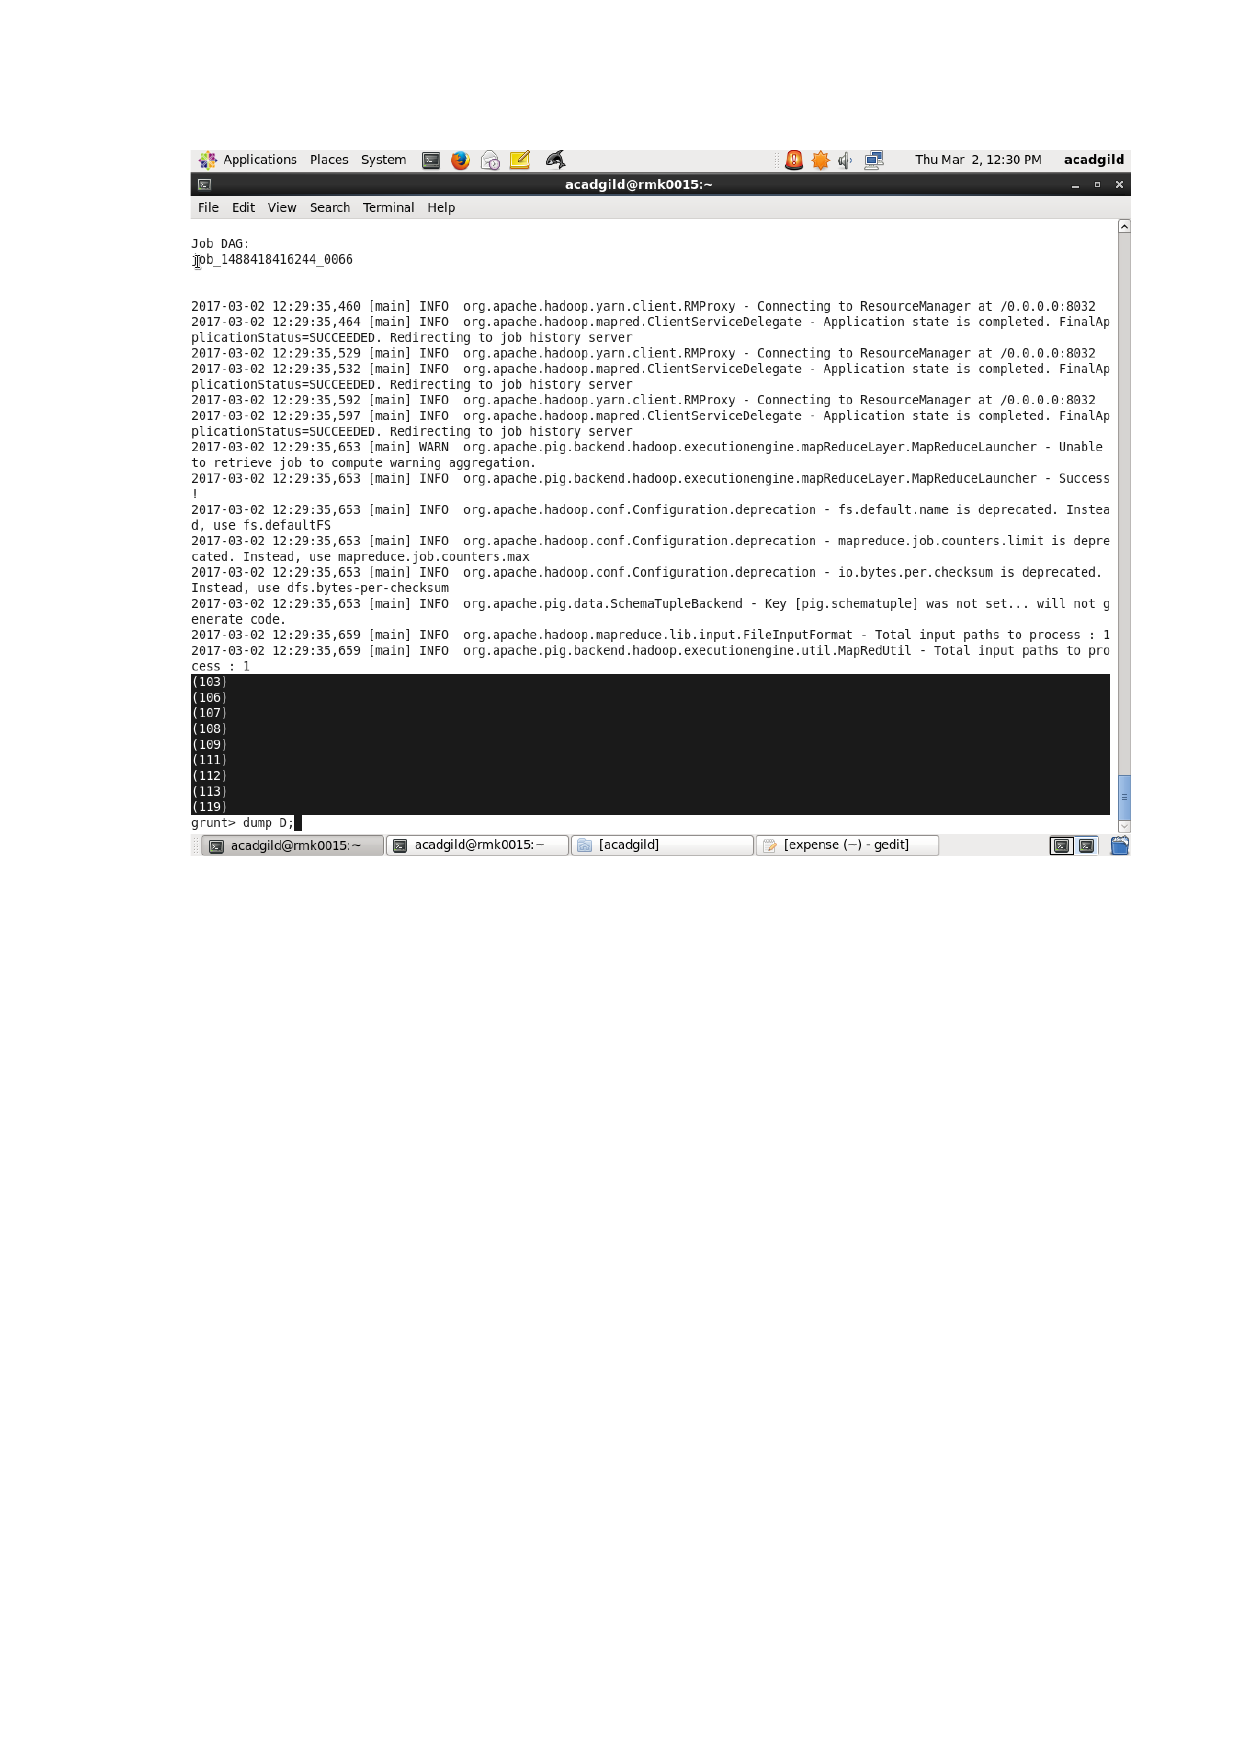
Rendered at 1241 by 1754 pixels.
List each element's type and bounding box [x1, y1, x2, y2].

picture [190, 150, 1131, 856]
